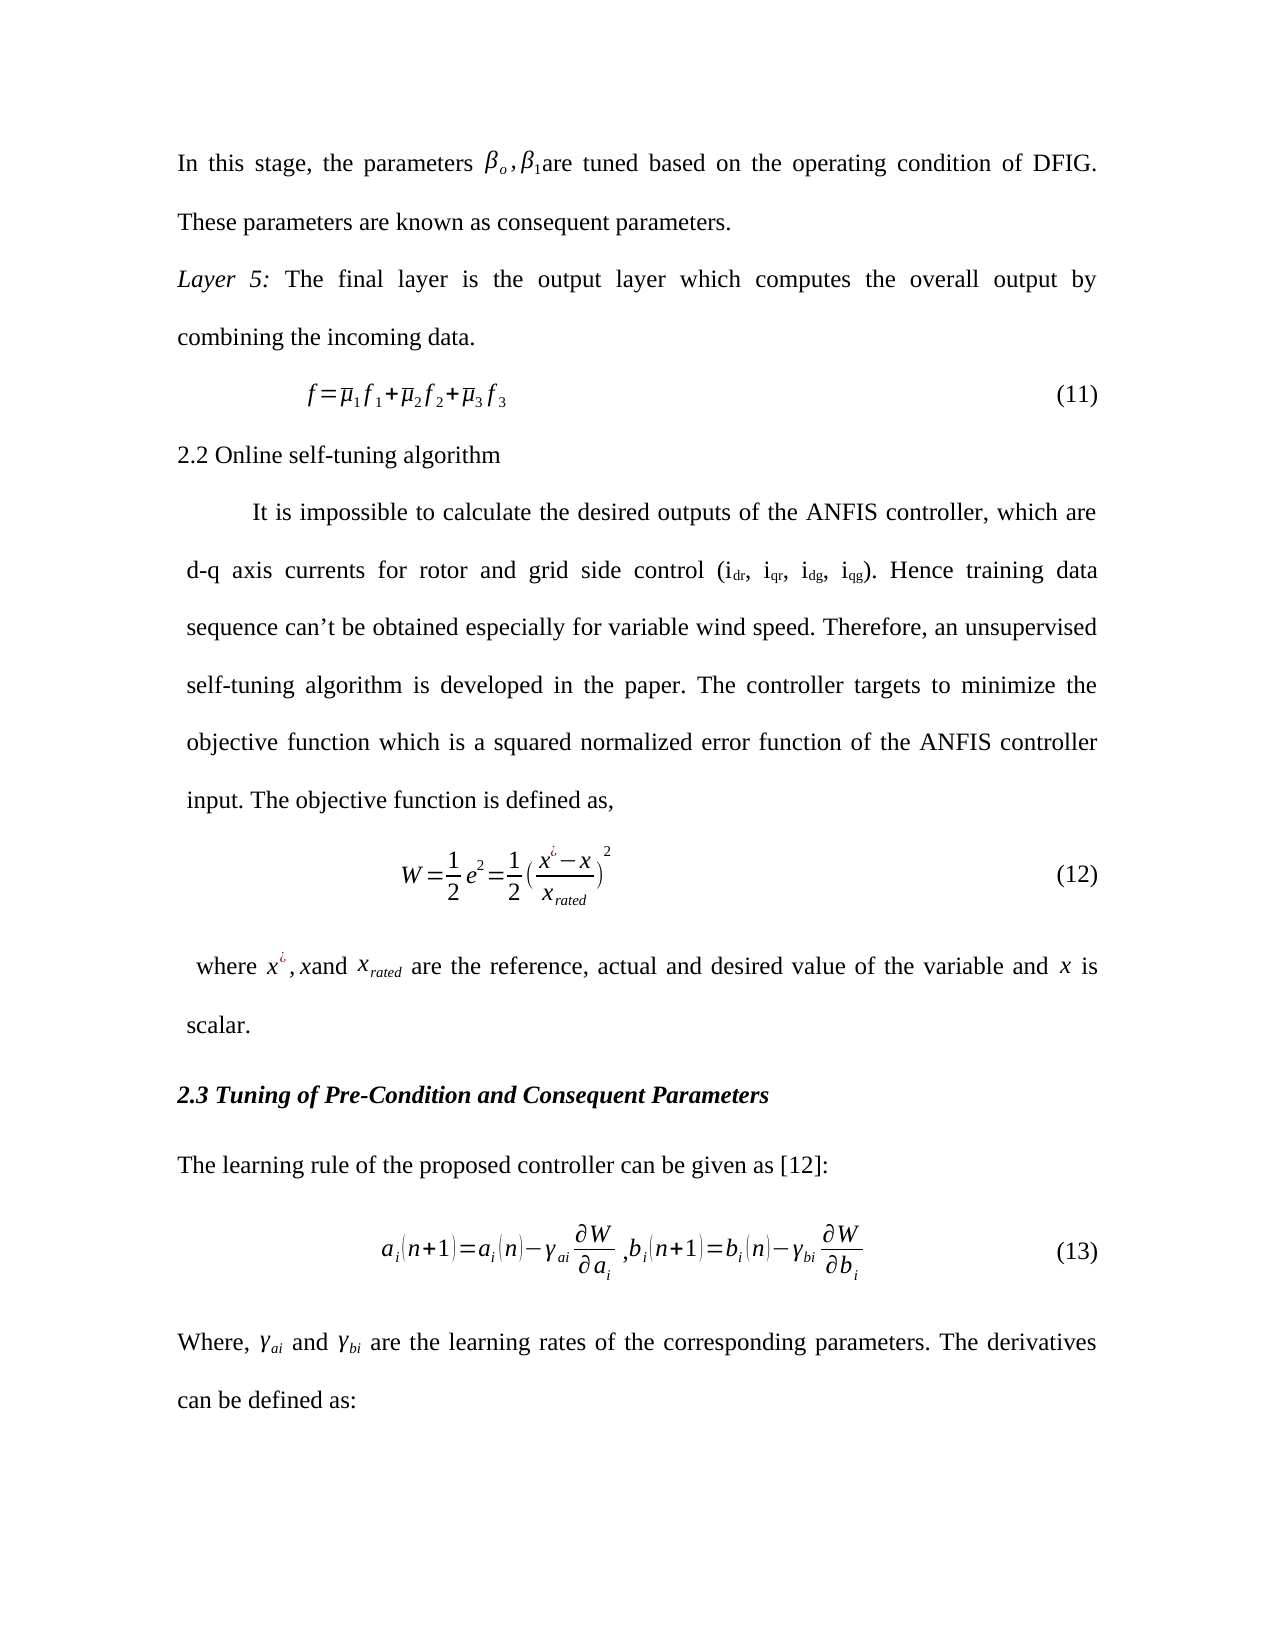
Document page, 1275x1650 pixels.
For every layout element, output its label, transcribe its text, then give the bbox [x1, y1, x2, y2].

text (12) [186, 842, 1098, 909]
subtitle 2.3 Tuning of Pre-Condition and Consequent Parameters [177, 1080, 1098, 1109]
text Layer 5: The final layer is the output layer which computes the overall output by combining the incoming data. [177, 264, 1098, 351]
subtitle 2.2 Online self-tuning algorithm [177, 440, 1098, 469]
text It is impossible to calculate the desired outputs of the ANFIS controller, which are d-q axis currents for rotor and grid side control (idr, iqr, idg, iqg). Hence training data sequence can’t be obtained especially for variable wind speed. Therefore, an unsupervised self-tuning algorithm is developed in the paper. The controller targets to minimize the objective function which is a squared normalized error function of the ANFIS controller input. The objective function is defined as, [186, 497, 1098, 814]
text where and are the reference, actual and desired value of the variable and is scalar. [186, 950, 1098, 1039]
text (11) [177, 379, 1098, 411]
text The learning rule of the proposed controller can be given as [12]: [177, 1150, 1098, 1179]
text In this stage, the parameters are tuned based on the operating condition of DFIG. These parameters are known as consequent parameters. [177, 147, 1098, 236]
text Where, and are the learning rates of the corresponding parameters. The derivatives can be defined as: [177, 1326, 1098, 1414]
text , (13) [177, 1220, 1098, 1284]
